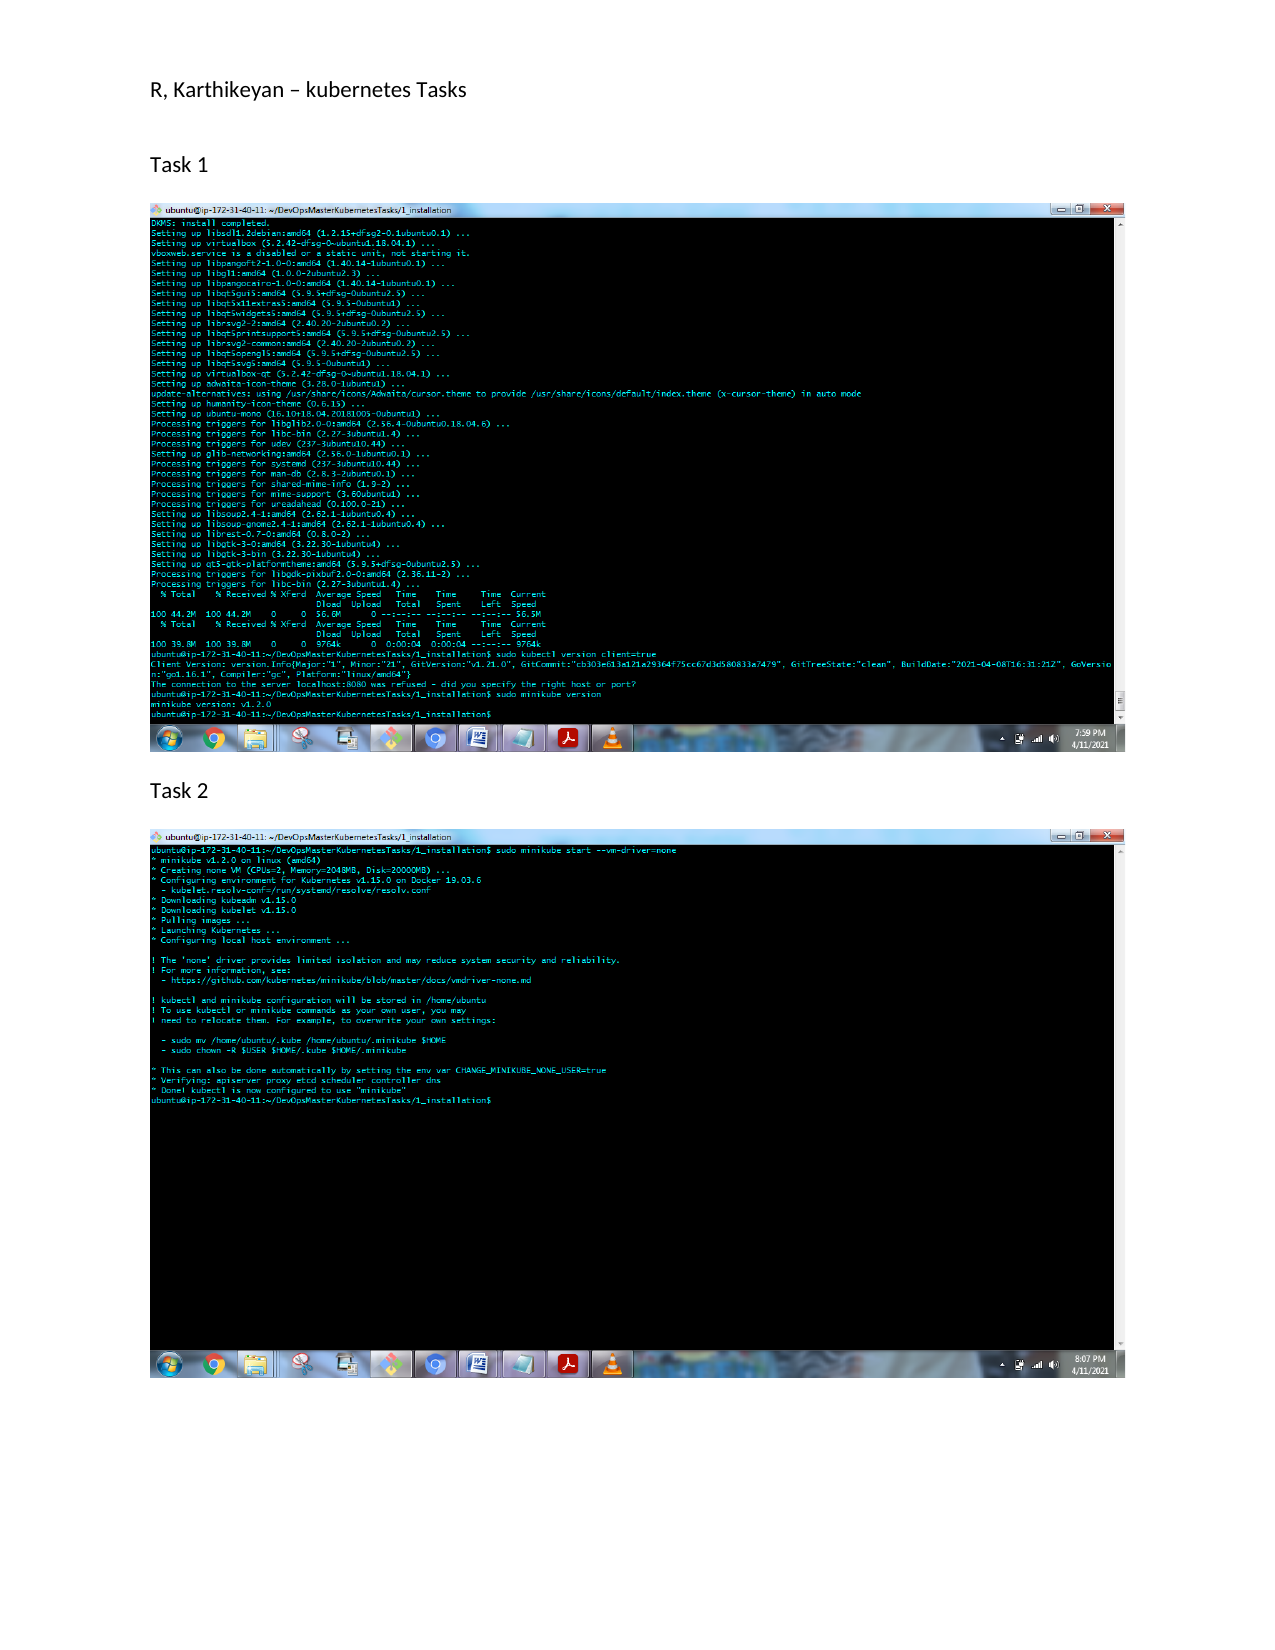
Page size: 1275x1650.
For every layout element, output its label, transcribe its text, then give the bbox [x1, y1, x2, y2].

picture [150, 203, 1125, 752]
text Task 1 [150, 150, 1125, 178]
text Task 2 [150, 776, 1125, 804]
picture [150, 829, 1125, 1378]
